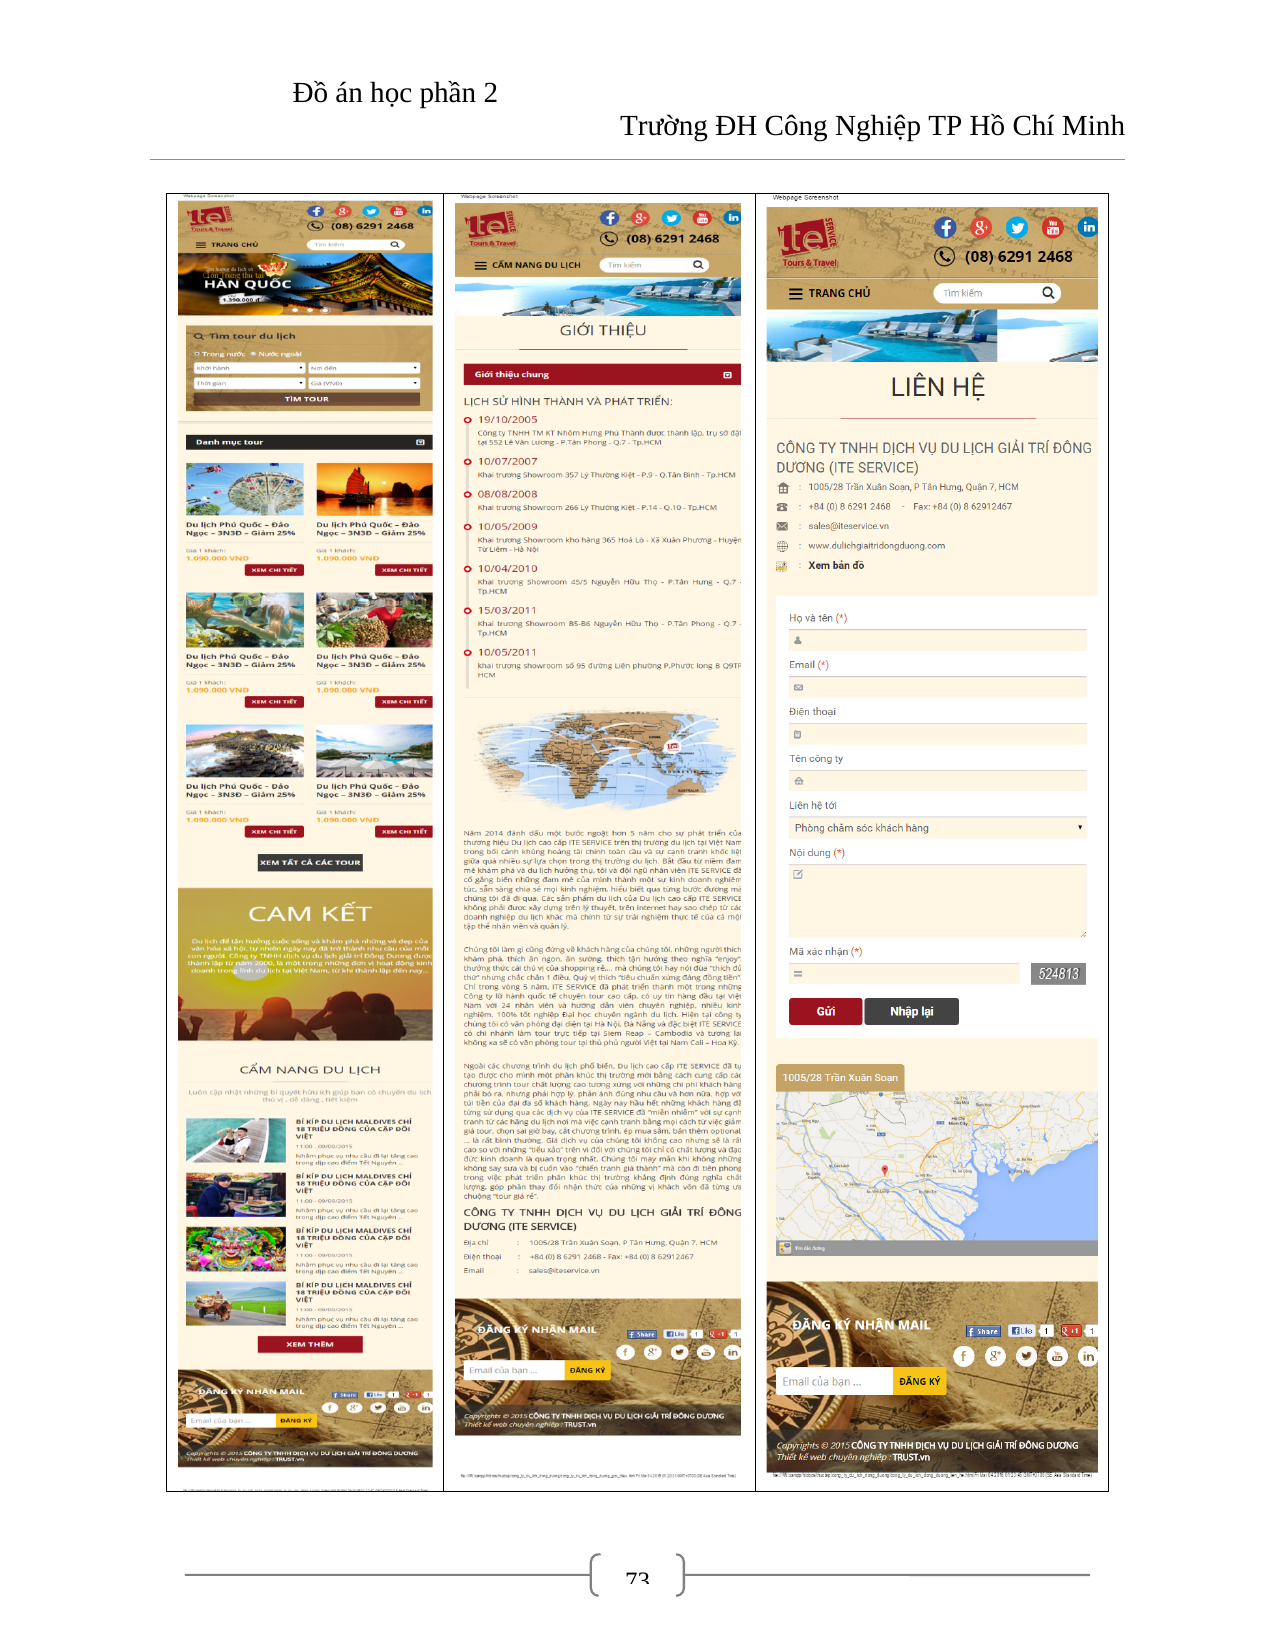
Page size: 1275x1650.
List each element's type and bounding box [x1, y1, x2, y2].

table_header [167, 194, 178, 1491]
picture [455, 194, 741, 1478]
table_header [756, 194, 1108, 1491]
picture [766, 194, 1098, 1478]
table_header [433, 194, 443, 1491]
picture [178, 194, 433, 1492]
table_header [444, 194, 755, 1491]
